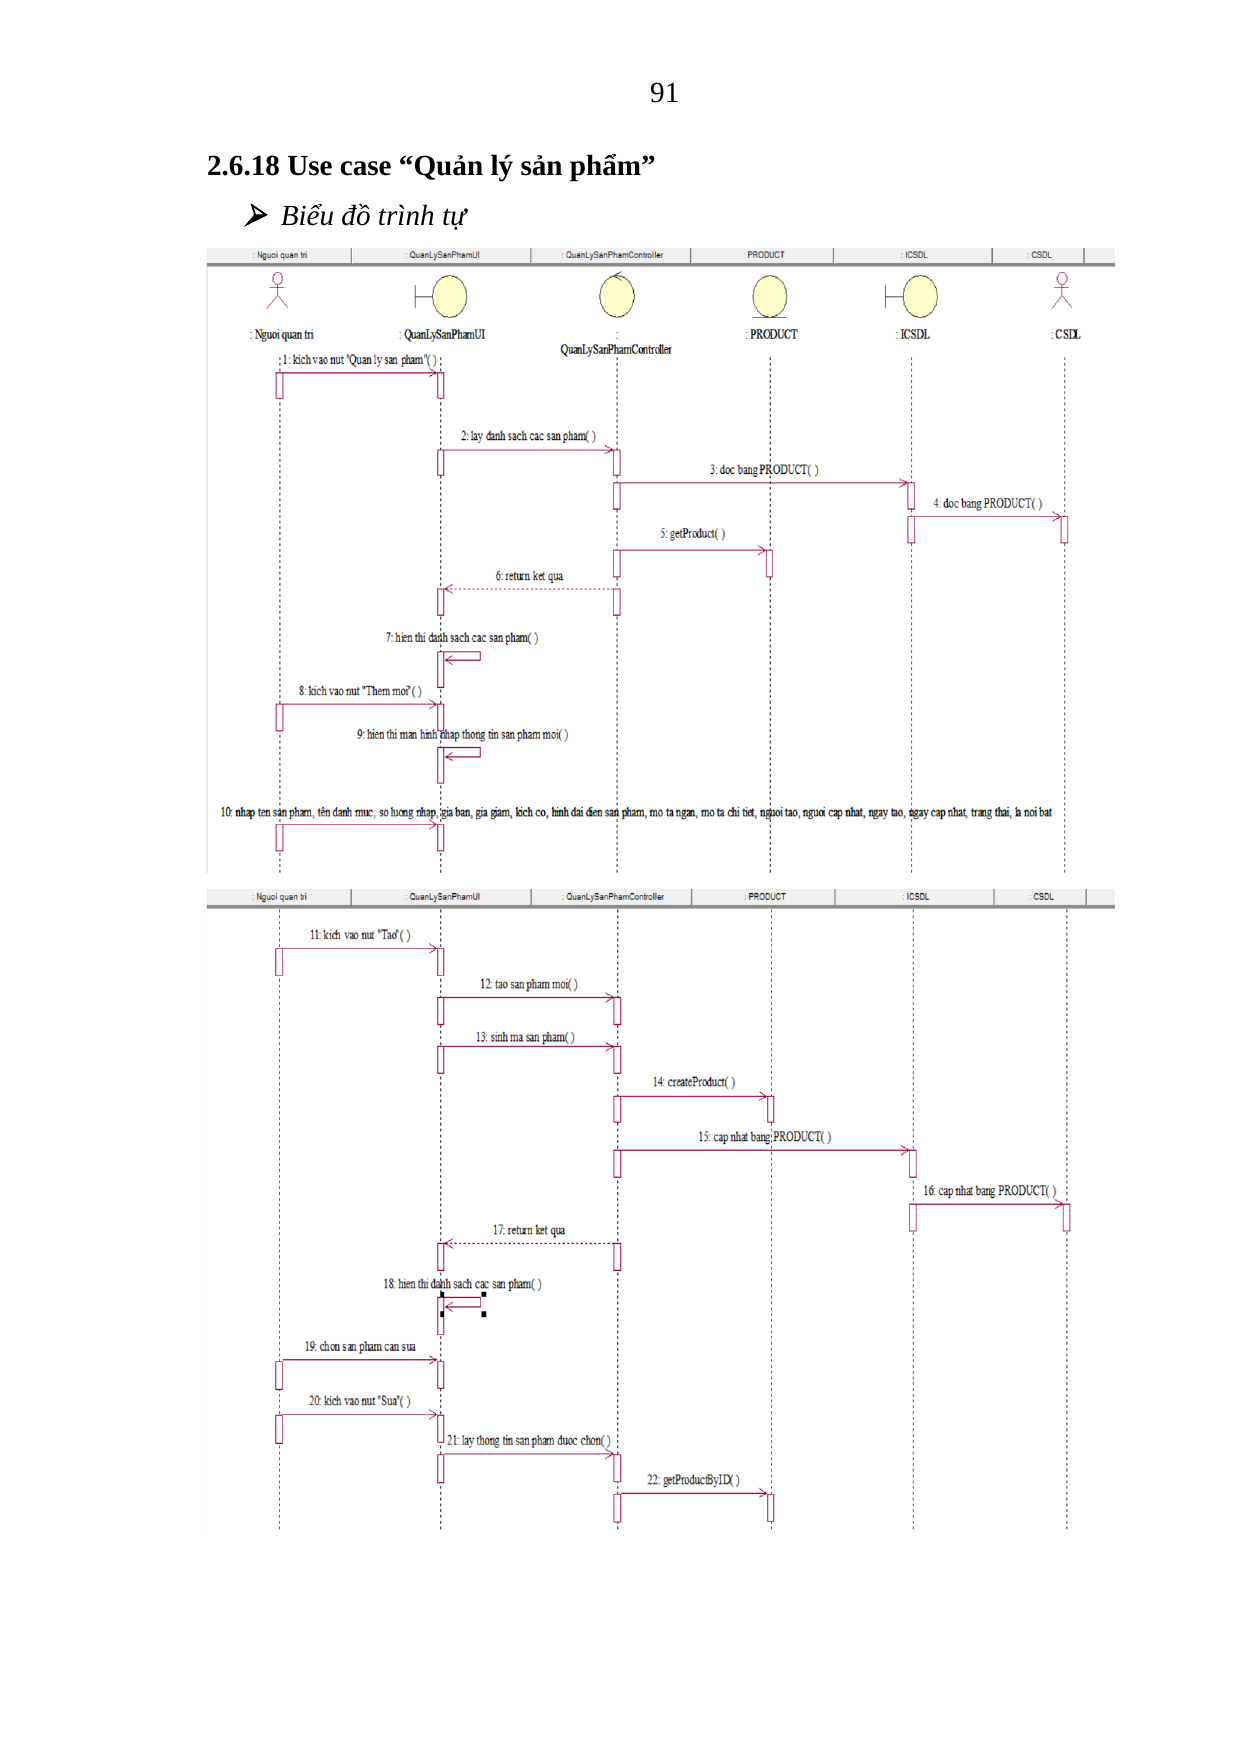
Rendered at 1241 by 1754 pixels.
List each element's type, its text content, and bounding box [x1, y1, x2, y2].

subtitle Use case “Quản lý sản phẩm” [207, 148, 1122, 181]
list Biểu đồ trình tự [243, 198, 1122, 232]
picture [206, 889, 1115, 1531]
picture [206, 248, 1115, 873]
